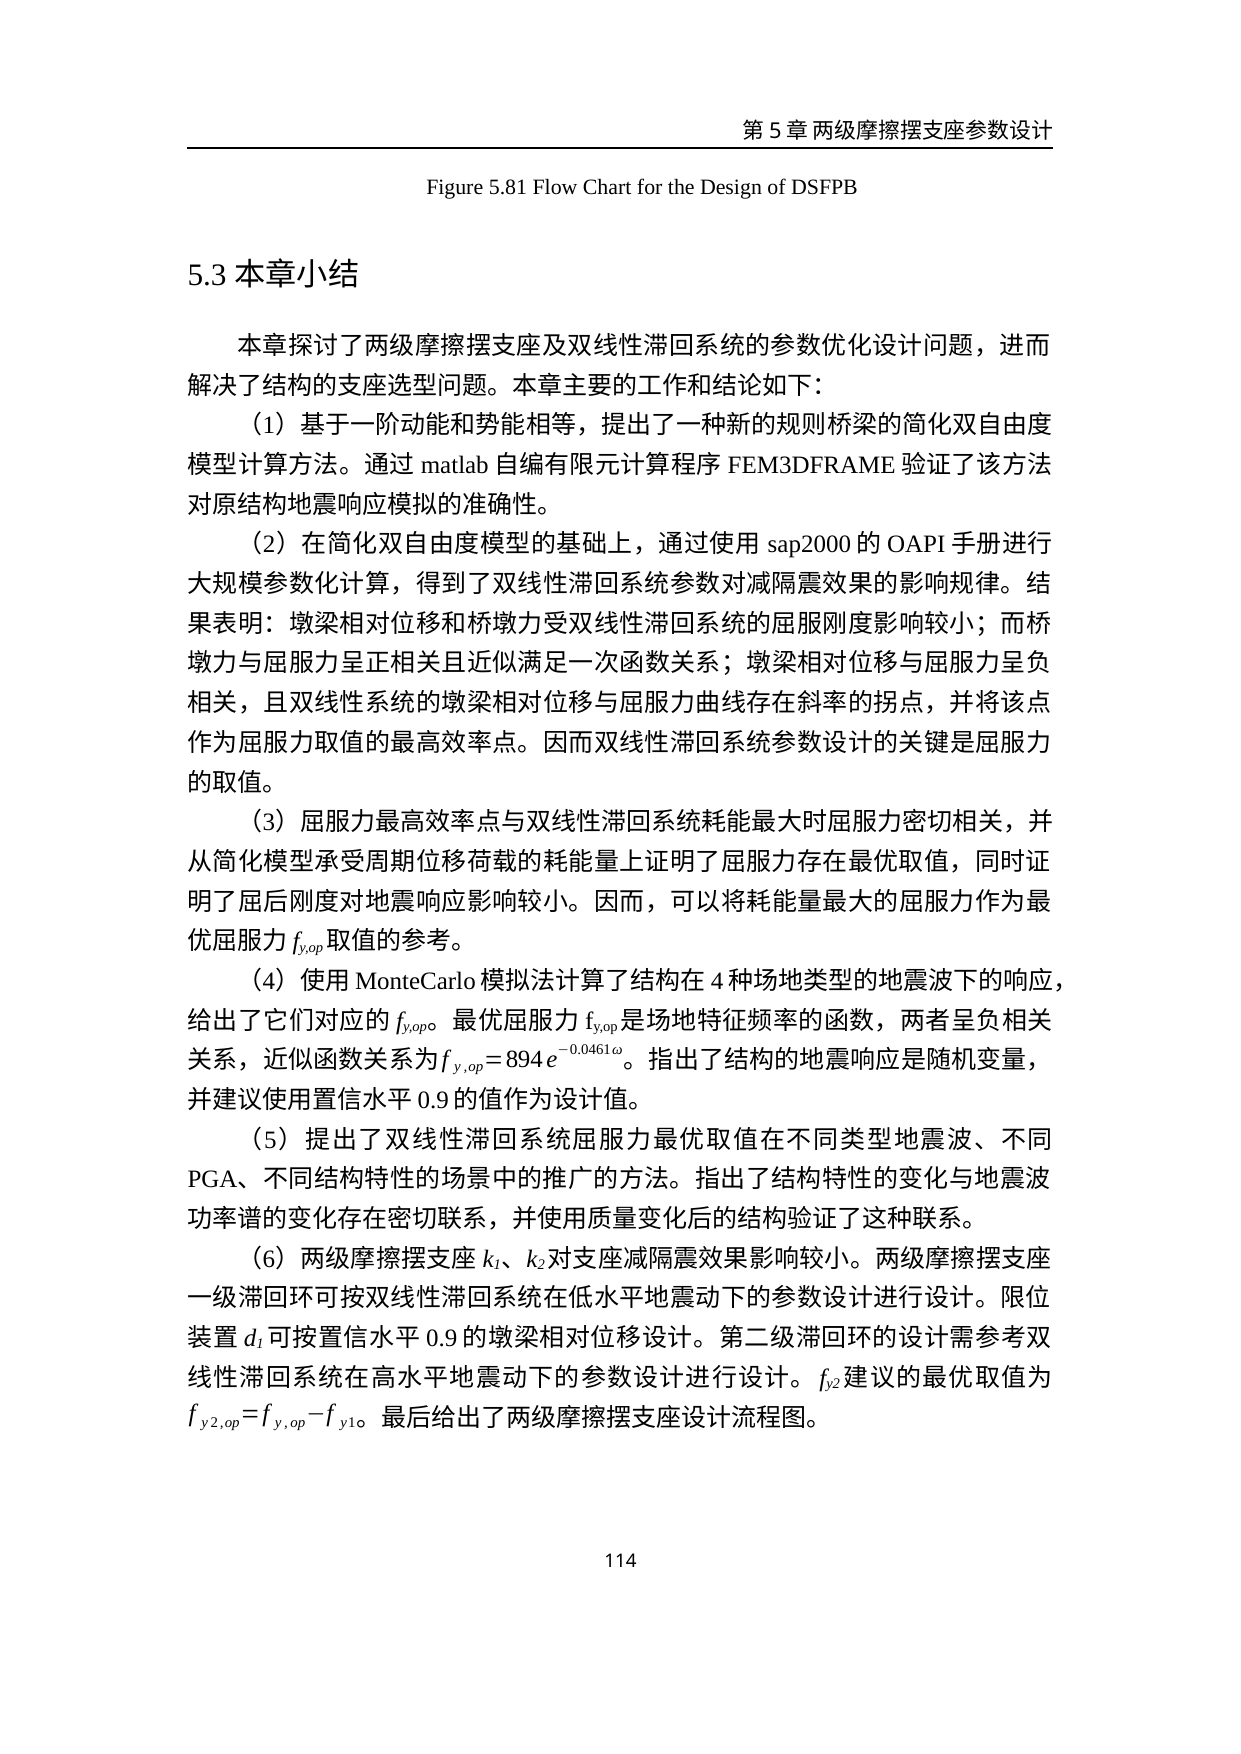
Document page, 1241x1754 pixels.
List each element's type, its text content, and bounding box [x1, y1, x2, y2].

text 本章探讨了两级摩擦摆支座及双线性滞回系统的参数优化设计问题，进而解决了结构的支座选型问题。本章主要的工作和结论如下： [187, 324, 1053, 403]
subtitle 本章小结 [187, 232, 1053, 311]
text （2）在简化双自由度模型的基础上，通过使用sap2000的OAPI手册进行大规模参数化计算，得到了双线性滞回系统参数对减隔震效果的影响规律。结果表明：墩梁相对位移和桥墩力受双线性滞回系统的屈服刚度影响较小；而桥墩力与屈服力呈正相关且近似满足一次函数关系；墩梁相对位移与屈服力呈负相关，且双线性系统的墩梁相对位移与屈服力曲线存在斜率的拐点，并将该点作为屈服力取值的最高效率点。因而双线性滞回系统参数设计的关键是屈服力的取值。 [187, 522, 1053, 800]
text （6）两级摩擦摆支座k1、k2对支座减隔震效果影响较小。两级摩擦摆支座一级滞回环可按双线性滞回系统在低水平地震动下的参数设计进行设计。限位装置d1可按置信水平0.9的墩梁相对位移设计。第二级滞回环的设计需参考双线性滞回系统在高水平地震动下的参数设计进行设计。fy2建议的最优取值为。最后给出了两级摩擦摆支座设计流程图。 [187, 1237, 1053, 1435]
text （3）屈服力最高效率点与双线性滞回系统耗能最大时屈服力密切相关，并从简化模型承受周期位移荷载的耗能量上证明了屈服力存在最优取值，同时证明了屈后刚度对地震响应影响较小。因而，可以将耗能量最大的屈服力作为最优屈服力fy,op取值的参考。 [187, 800, 1053, 959]
text （5）提出了双线性滞回系统屈服力最优取值在不同类型地震波、不同PGA、不同结构特性的场景中的推广的方法。指出了结构特性的变化与地震波功率谱的变化存在密切联系，并使用质量变化后的结构验证了这种联系。 [187, 1117, 1053, 1237]
text （1）基于一阶动能和势能相等，提出了一种新的规则桥梁的简化双自由度模型计算方法。通过matlab自编有限元计算程序FEM3DFRAME验证了该方法对原结构地震响应模拟的准确性。 [187, 403, 1053, 522]
text （4）使用MonteCarlo模拟法计算了结构在4种场地类型的地震波下的响应，给出了它们对应的fy,op。最优屈服力fy,op是场地特征频率的函数，两者呈负相关关系，近似函数关系为。指出了结构的地震响应是随机变量，并建议使用置信水平0.9的值作为设计值。 [187, 959, 1053, 1117]
